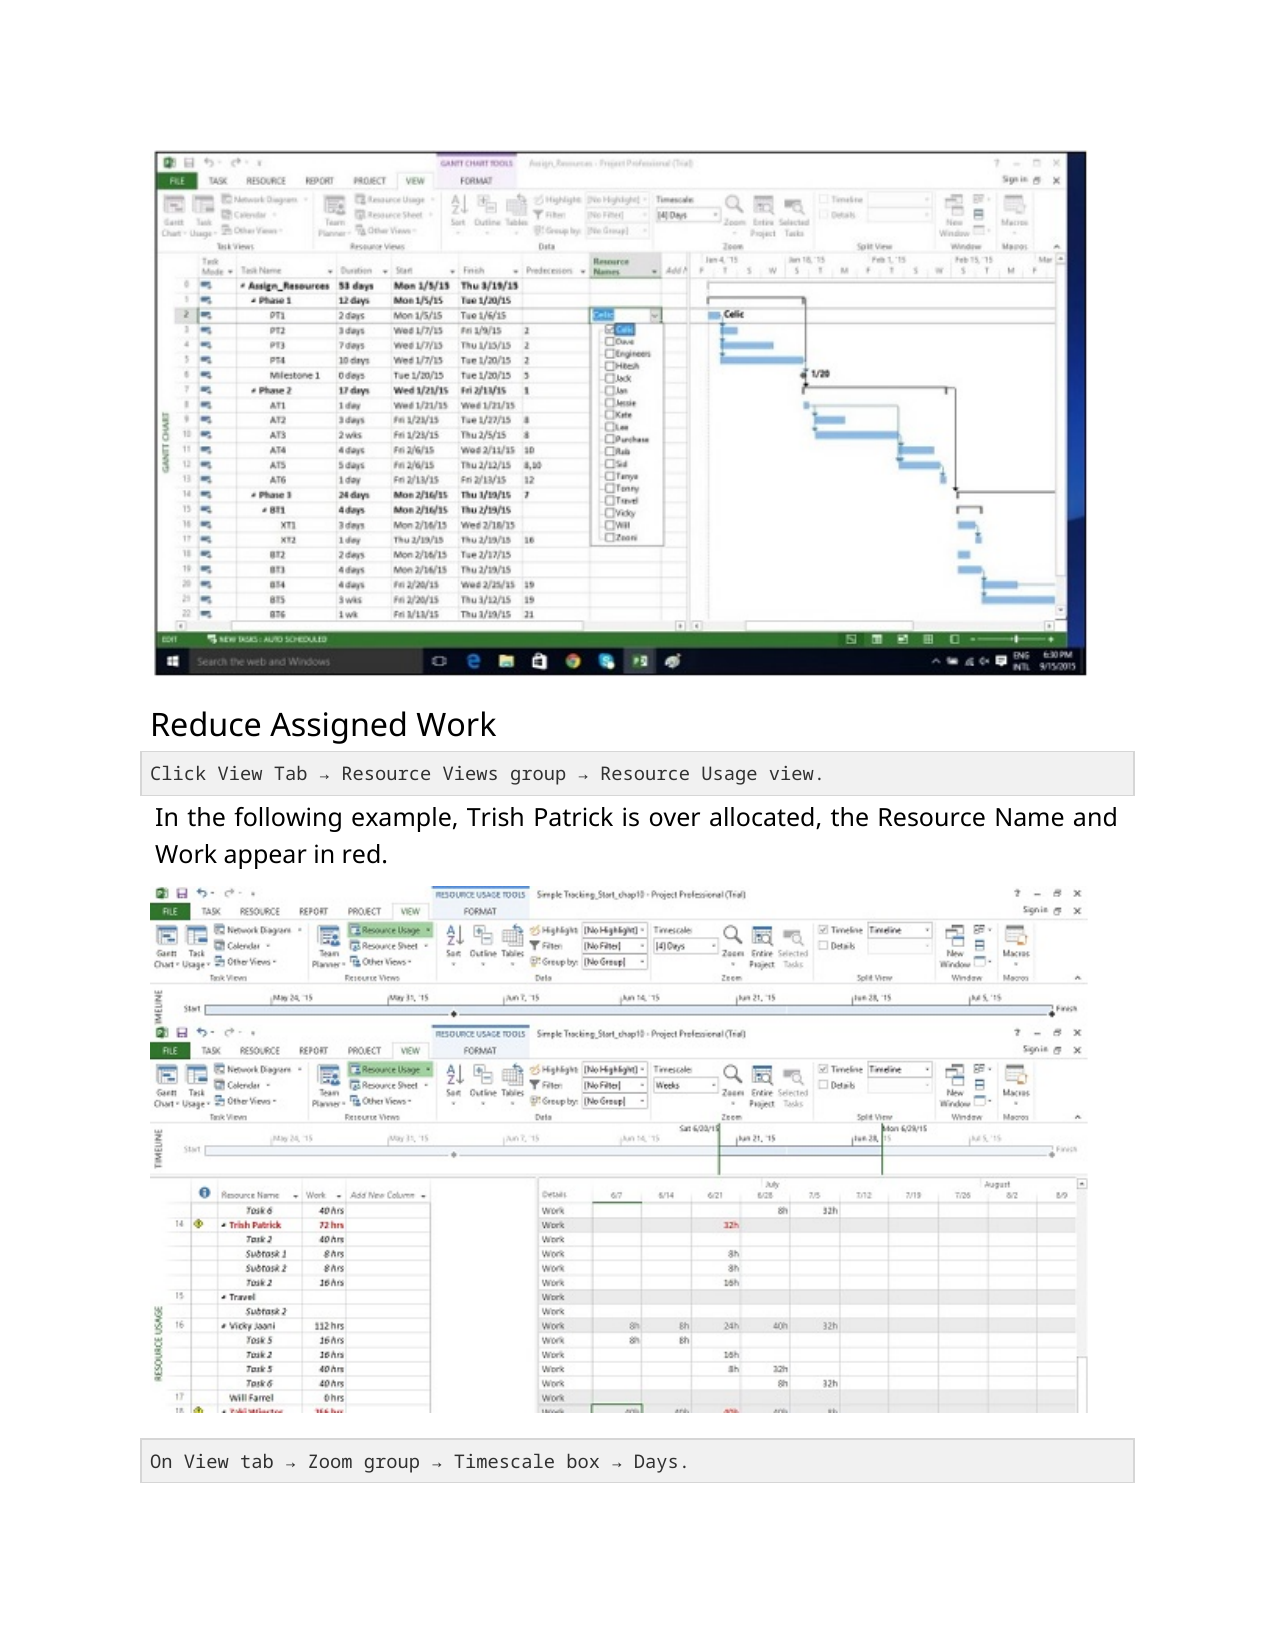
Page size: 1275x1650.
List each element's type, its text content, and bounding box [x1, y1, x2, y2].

picture [150, 150, 1088, 677]
text In the following example, Trish Patrick is over allocated, the Resource Name and Work appear in red. [155, 796, 1120, 871]
picture [150, 886, 1088, 1413]
subtitle Reduce Assigned Work [150, 702, 1120, 746]
text Click View Tab → Resource Views group → Resource Usage view. [142, 752, 1133, 795]
text On View tab → Zoom group → Timescale box → Days. [142, 1440, 1133, 1482]
